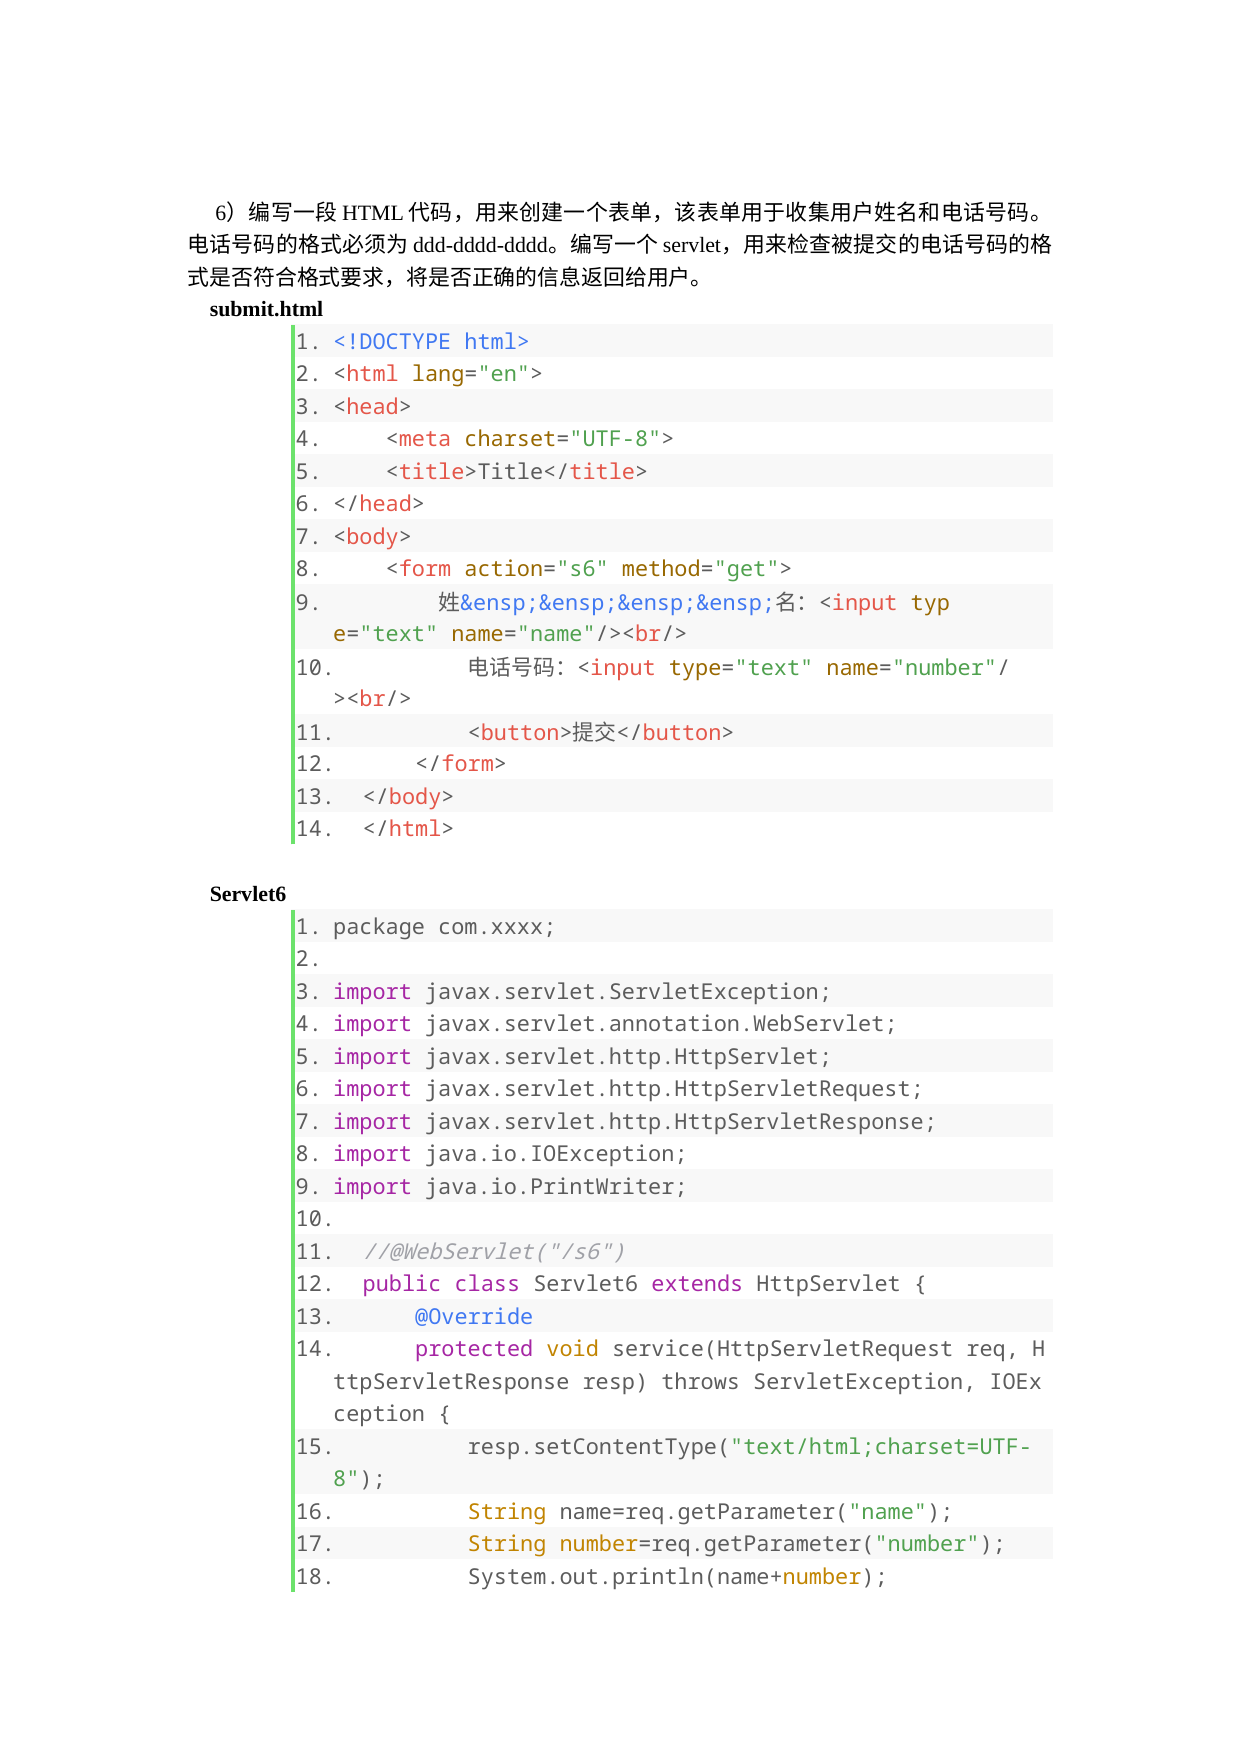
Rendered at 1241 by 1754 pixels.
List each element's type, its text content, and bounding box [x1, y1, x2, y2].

list </body> [295, 779, 1053, 812]
list <form action="s6" method="get"> [295, 552, 1053, 584]
list </form> [295, 747, 1053, 779]
list import javax.servlet.http.HttpServletRequest; [295, 1072, 1053, 1104]
list <head> [295, 389, 1053, 422]
list protected void service(HttpServletRequest req, HttpServletResponse resp) throws ServletException, IOException { [295, 1332, 1053, 1429]
list public class Servlet6 extends HttpServlet { [295, 1267, 1053, 1299]
text submit.html [187, 292, 1053, 324]
list String number=req.getParameter("number"); [295, 1527, 1053, 1559]
text Servlet6 [187, 877, 1053, 909]
list import javax.servlet.http.HttpServletResponse; [295, 1104, 1053, 1137]
list 姓&ensp;&ensp;&ensp;&ensp;名：<input type="text" name="name"/><br/> [295, 584, 1053, 649]
list resp.setContentType("text/html;charset=UTF-8"); [295, 1429, 1053, 1494]
list <meta charset="UTF-8"> [295, 422, 1053, 454]
text 6）编写一段HTML代码，用来创建一个表单，该表单用于收集用户姓名和电话号码。电话号码的格式必须为ddd-dddd-dddd。编写一个servlet，用来检查被提交的电话号码的格式是否符合格式要求，将是否正确的信息返回给用户。 [187, 194, 1053, 292]
list String name=req.getParameter("name"); [295, 1494, 1053, 1527]
list <!DOCTYPE html> [291, 324, 1053, 357]
list import javax.servlet.annotation.WebServlet; [295, 1007, 1053, 1039]
list </head> [295, 487, 1053, 519]
list System.out.println(name+number); [295, 1559, 1053, 1592]
list import javax.servlet.http.HttpServlet; [295, 1039, 1053, 1072]
list 电话号码：<input type="text" name="number"/><br/> [295, 649, 1053, 714]
list import java.io.IOException; [295, 1137, 1053, 1169]
list import java.io.PrintWriter; [295, 1169, 1053, 1202]
list <title>Title</title> [295, 454, 1053, 487]
list </html> [295, 812, 1053, 844]
list <button>提交</button> [295, 714, 1053, 747]
list //@WebServlet("/s6") [295, 1234, 1053, 1267]
list <html lang="en"> [295, 357, 1053, 389]
list import javax.servlet.ServletException; [295, 974, 1053, 1007]
list package com.xxxx; [291, 909, 1053, 942]
list <body> [295, 519, 1053, 552]
list @Override [295, 1299, 1053, 1332]
